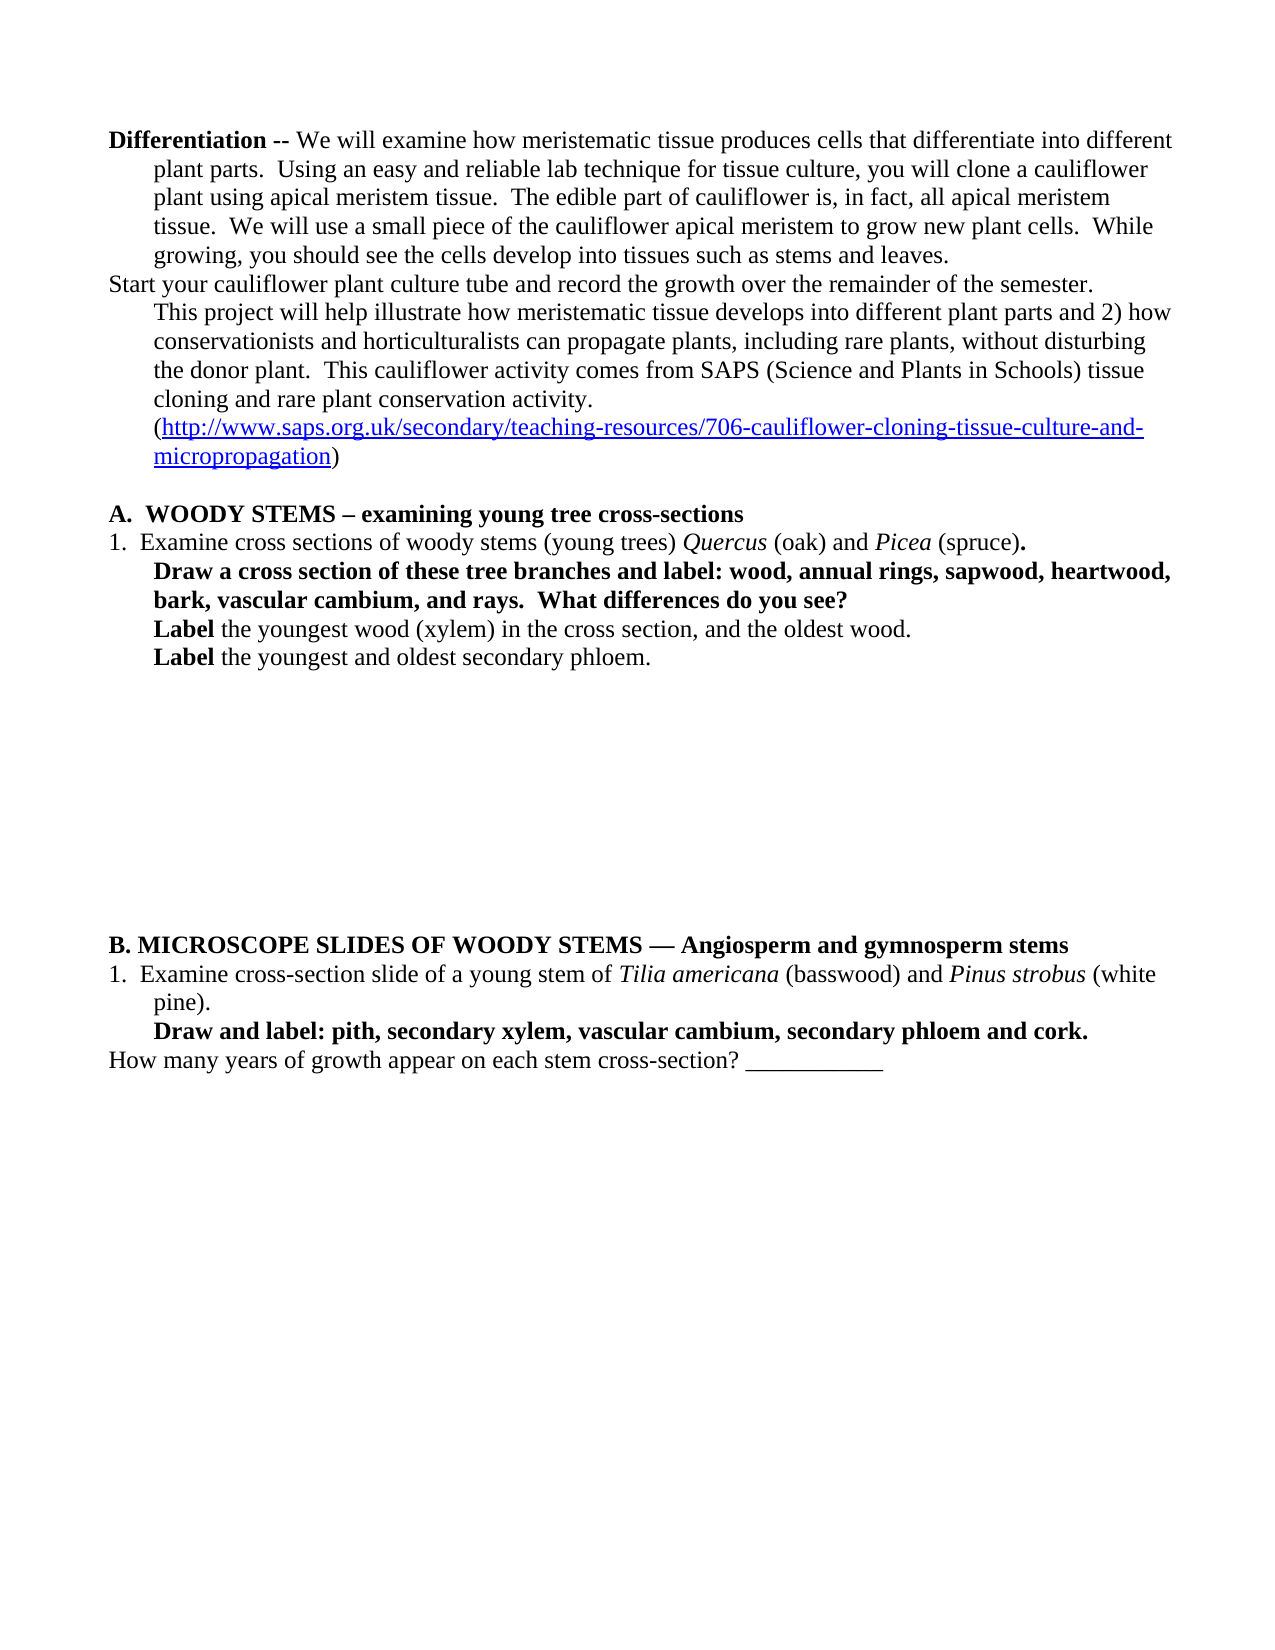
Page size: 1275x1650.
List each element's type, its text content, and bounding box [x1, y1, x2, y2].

text Start your cauliflower plant culture tube and record the growth over the remainder of the semester. This project will help illustrate how meristematic tissue develops into different plant parts and 2) how conservationists and horticulturalists can propagate plants, including rare plants, without disturbing the donor plant. This cauliflower activity comes from SAPS (Science and Plants in Schools) tissue cloning and rare plant conservation activity. (http://www.saps.org.uk/secondary/teaching-resources/706-cauliflower-cloning-tissue-culture-and-micropropagation) [108, 269, 1179, 470]
text A. WOODY STEMS – examining young tree cross-sections [108, 499, 1179, 527]
text 1. Examine cross-section slide of a young stem of Tilia americana (basswood) and Pinus strobus (white pine). Draw and label: pith, secondary xylem, vascular cambium, secondary phloem and cork. [108, 959, 1179, 1045]
text 1. Examine cross sections of woody stems (young trees) Quercus (oak) and Picea (spruce). Draw a cross section of these tree branches and label: wood, annual rings, sapwood, heartwood, bark, vascular cambium, and rays. What differences do you see? Label the youngest wood (xylem) in the cross section, and the oldest wood. Label the youngest and oldest secondary phloem. [108, 527, 1179, 671]
text B. MICROSCOPE SLIDES OF WOODY STEMS — Angiosperm and gymnosperm stems [108, 930, 1179, 959]
text Differentiation -- We will examine how meristematic tissue produces cells that differentiate into different plant parts. Using an easy and reliable lab technique for tissue culture, you will clone a cauliflower plant using apical meristem tissue. The edible part of cauliflower is, in fact, all apical meristem tissue. We will use a small piece of the cauliflower apical meristem to grow new plant cells. While growing, you should see the cells develop into tissues such as stems and leaves. [108, 125, 1179, 269]
text How many years of growth appear on each stem cross-section? ___________ [108, 1045, 1179, 1074]
